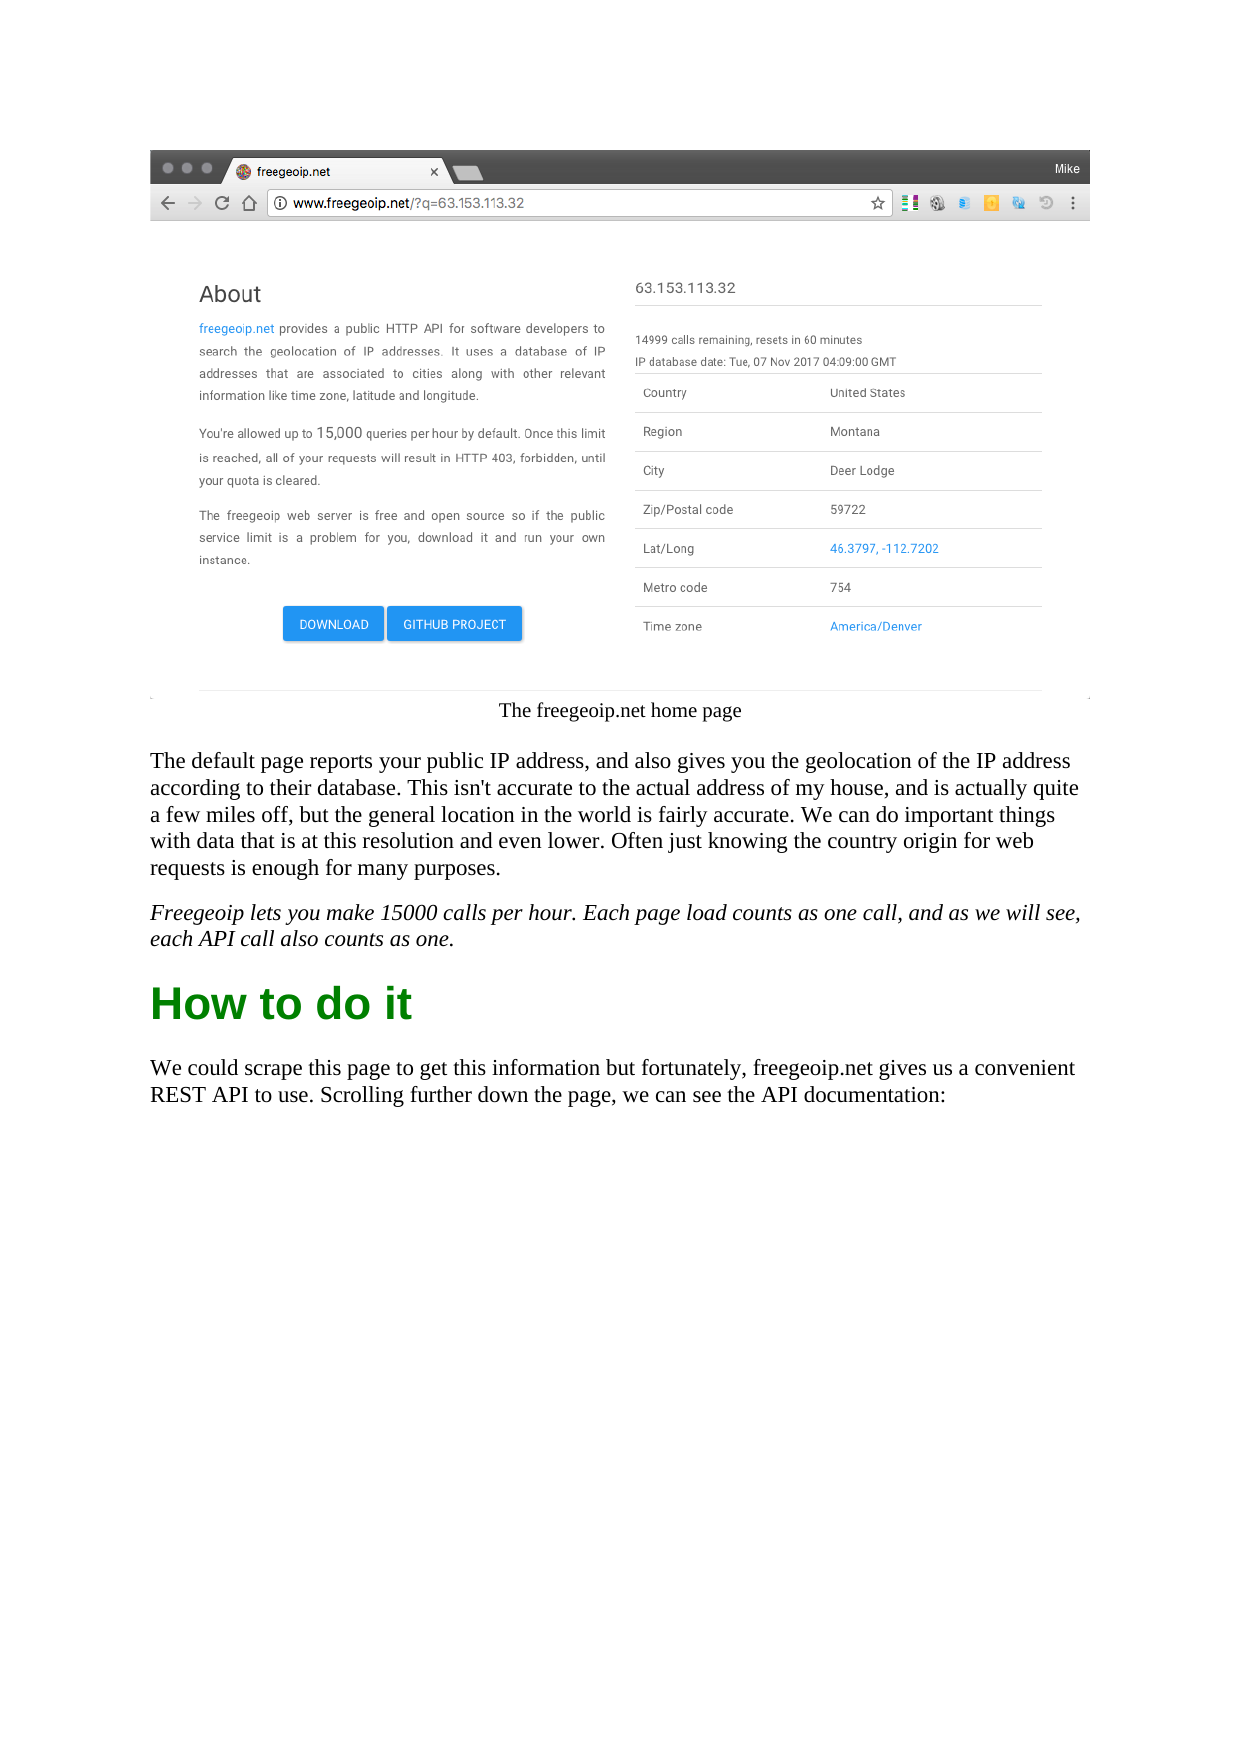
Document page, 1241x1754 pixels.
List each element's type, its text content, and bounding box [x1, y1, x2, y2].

text Freegeoip lets you make 15000 calls per hour. Each page load counts as one call, and as we will see, each API call also counts as one. [150, 899, 1090, 952]
picture [150, 150, 1090, 699]
text The freegeoip.net home page [150, 699, 1090, 722]
subtitle How to do it [150, 977, 1090, 1029]
text We could scrape this page to get this information but fortunately, freegeoip.net gives us a convenient REST API to use. Scrolling further down the page, we can see the API documentation: [150, 1054, 1090, 1107]
text The default page reports your public IP address, and also gives you the geolocation of the IP address according to their database. This isn't accurate to the actual address of my house, and is actually quite a few miles off, but the general location in the world is fairly accurate. We can do important things with data that is at this resolution and even lower. Often just knowing the country origin for web requests is enough for many purposes. [150, 747, 1090, 880]
